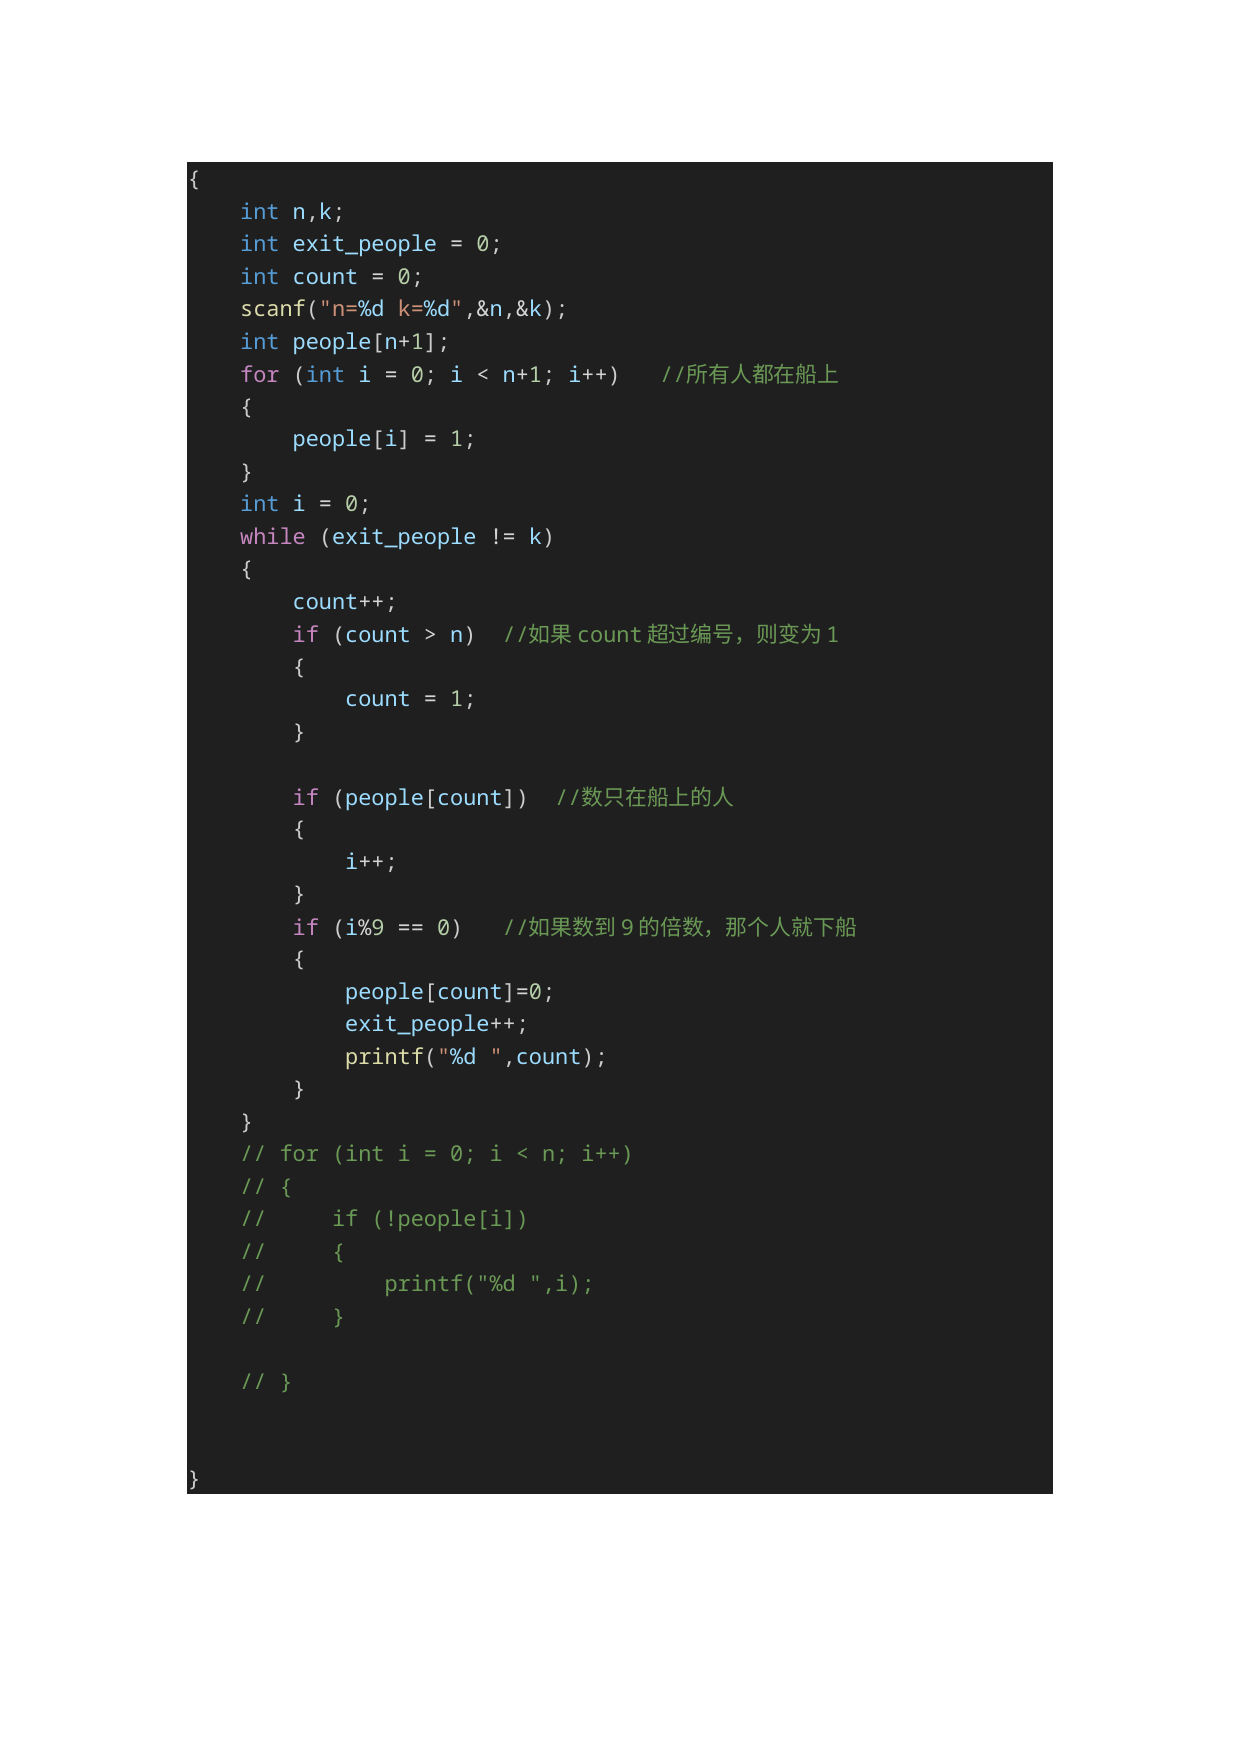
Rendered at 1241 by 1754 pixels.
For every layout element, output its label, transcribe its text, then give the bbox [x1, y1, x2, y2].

text count = 1; [187, 682, 1053, 714]
text } [187, 1072, 1053, 1104]
text while (exit_people != k) [187, 519, 1053, 552]
text for (int i = 0; i < n+1; i++) //所有人都在船上 [187, 357, 1053, 389]
text } [187, 714, 1053, 747]
text // for (int i = 0; i < n; i++) [187, 1137, 1053, 1169]
text int i = 0; [187, 487, 1053, 519]
text people[i] = 1; [187, 422, 1053, 454]
text int exit_people = 0; [187, 227, 1053, 259]
text // } [187, 1299, 1053, 1332]
text // if (!people[i]) [187, 1202, 1053, 1234]
text count++; [187, 584, 1053, 617]
text scanf("n=%d k=%d",&n,&k); [187, 292, 1053, 324]
text int people[n+1]; [187, 324, 1053, 357]
text int count = 0; [187, 259, 1053, 292]
text } [187, 1462, 1053, 1494]
text { [187, 162, 1053, 194]
text int n,k; [187, 194, 1053, 227]
text } [187, 454, 1053, 487]
text // printf("%d ",i); [187, 1267, 1053, 1299]
text people[count]=0; [187, 974, 1053, 1007]
text // } [187, 1364, 1053, 1397]
text if (i%9 == 0) //如果数到9的倍数，那个人就下船 [187, 909, 1053, 942]
text { [187, 552, 1053, 584]
text } [187, 877, 1053, 909]
text { [187, 649, 1053, 682]
text } [187, 1104, 1053, 1137]
text // { [187, 1234, 1053, 1267]
text exit_people++; [187, 1007, 1053, 1039]
text { [187, 942, 1053, 974]
text if (people[count]) //数只在船上的人 [187, 779, 1053, 812]
text // { [187, 1169, 1053, 1202]
text if (count > n) //如果count超过编号，则变为1 [187, 617, 1053, 649]
text i++; [187, 844, 1053, 877]
text { [187, 389, 1053, 422]
text printf("%d ",count); [187, 1039, 1053, 1072]
text { [187, 812, 1053, 844]
